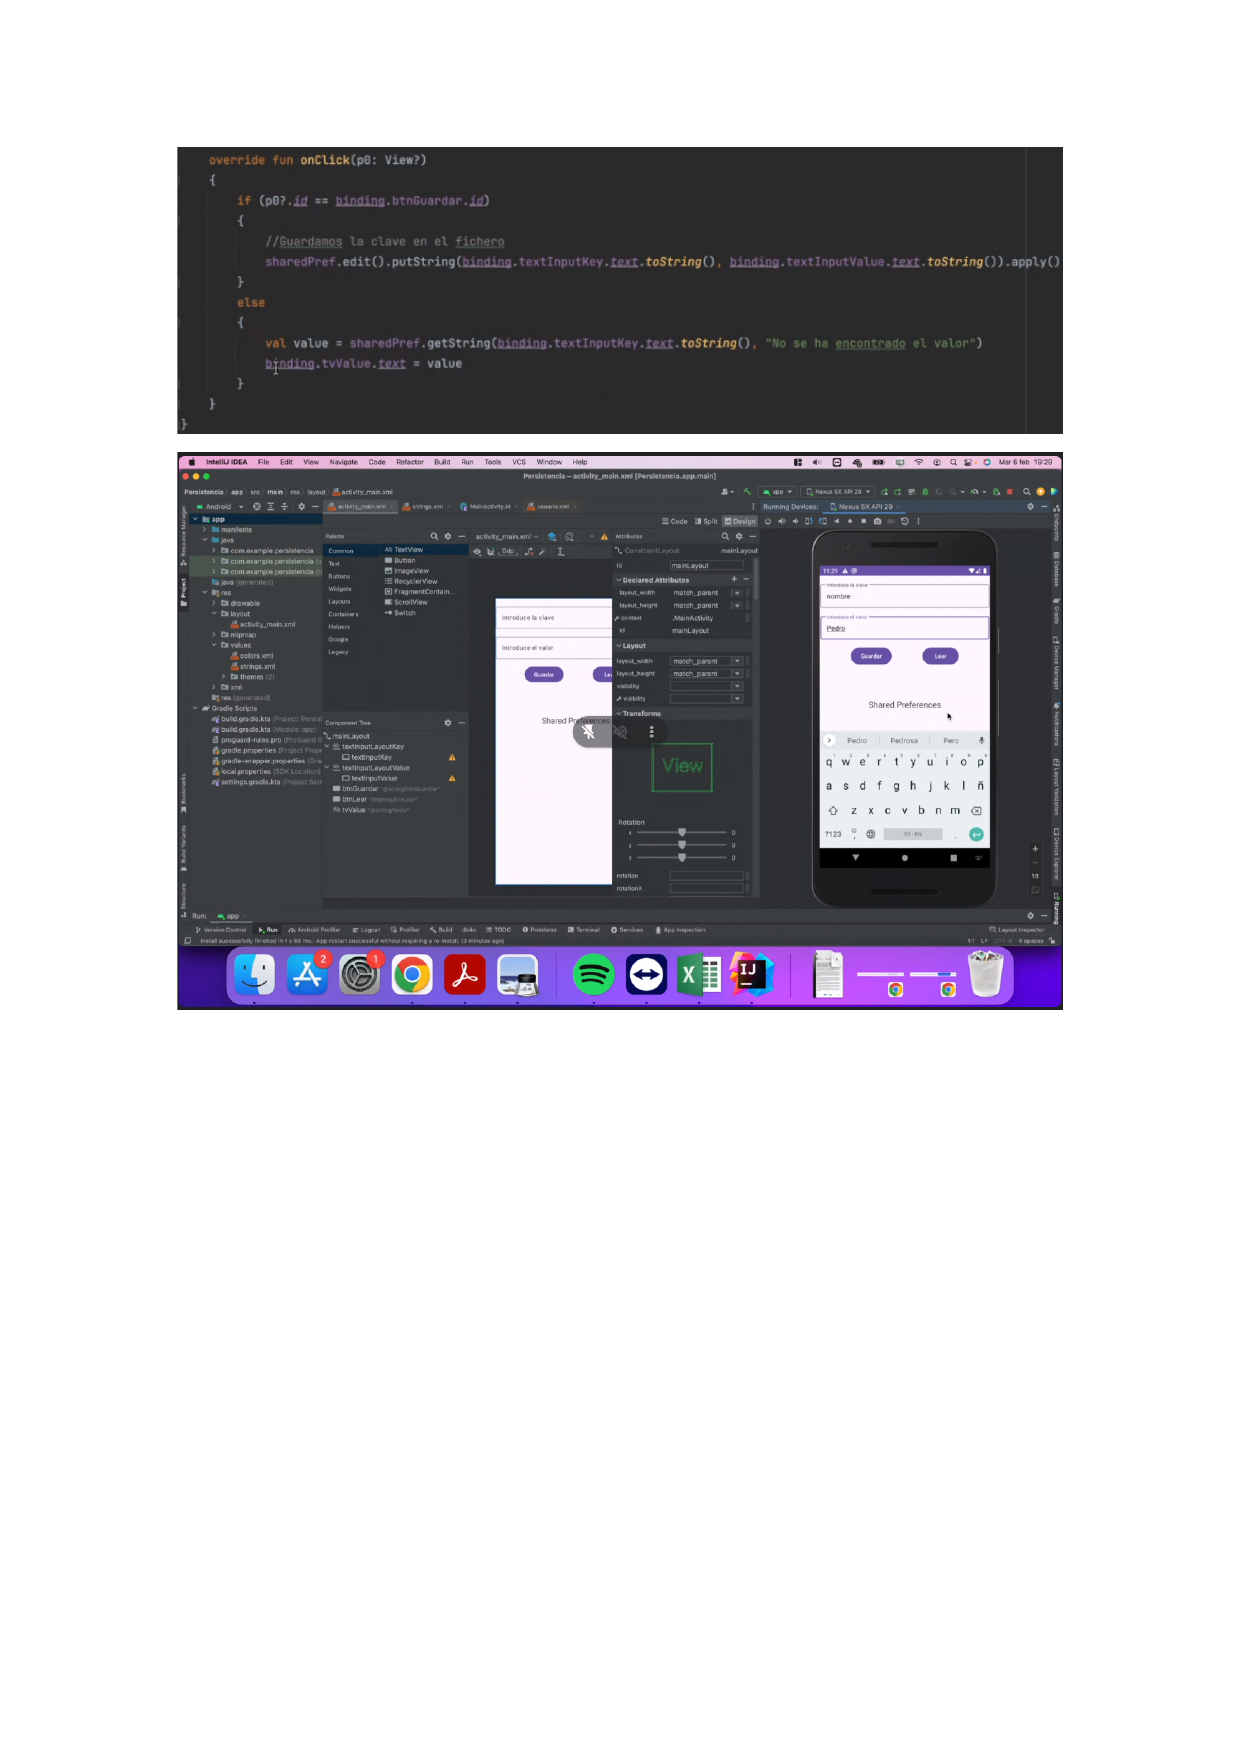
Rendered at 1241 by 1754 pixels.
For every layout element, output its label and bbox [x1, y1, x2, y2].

picture [177, 452, 1063, 1010]
picture [177, 147, 1063, 434]
